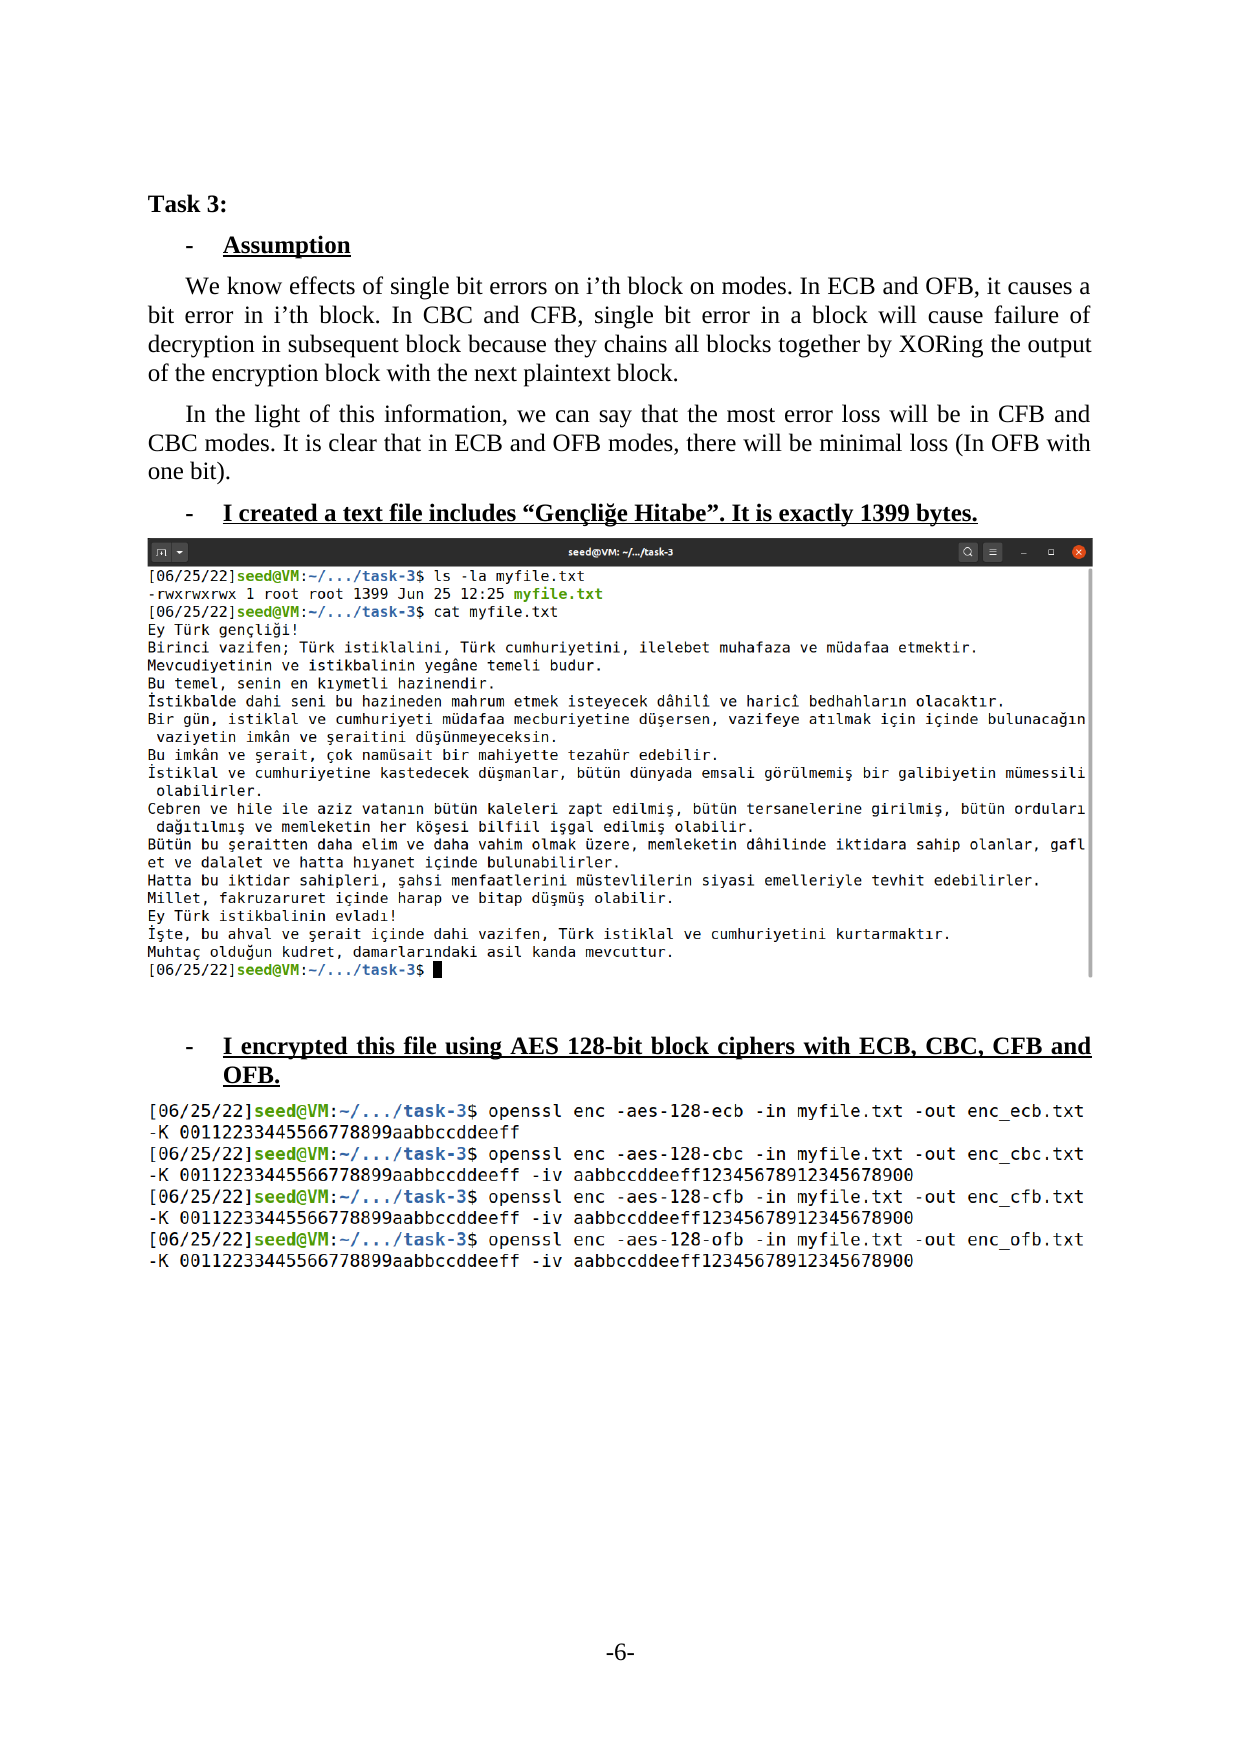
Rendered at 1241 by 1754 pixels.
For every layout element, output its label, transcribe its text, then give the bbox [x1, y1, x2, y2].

picture [147, 538, 1093, 978]
picture [147, 1101, 1093, 1269]
text We know effects of single bit errors on i’th block on modes. In ECB and OFB, it causes a bit error in i’th block. In CBC and CFB, single bit error in a block will cause failure of decryption in subsequent block because they chains all blocks together by XORing the output of the encryption block with the next plaintext block. [148, 271, 1092, 386]
text Task 3: [148, 189, 1092, 218]
list I encrypted this file using AES 128-bit block ciphers with ECB, CBC, CFB and OFB. [185, 1031, 1092, 1089]
list Assumption [185, 230, 1092, 259]
text In the light of this information, we can say that the most error loss will be in CFB and CBC modes. It is clear that in ECB and OFB modes, there will be minimal loss (In OFB with one bit). [148, 399, 1092, 485]
list I created a text file includes “Gençliğe Hitabe”. It is exactly 1399 bytes. [185, 498, 1092, 526]
